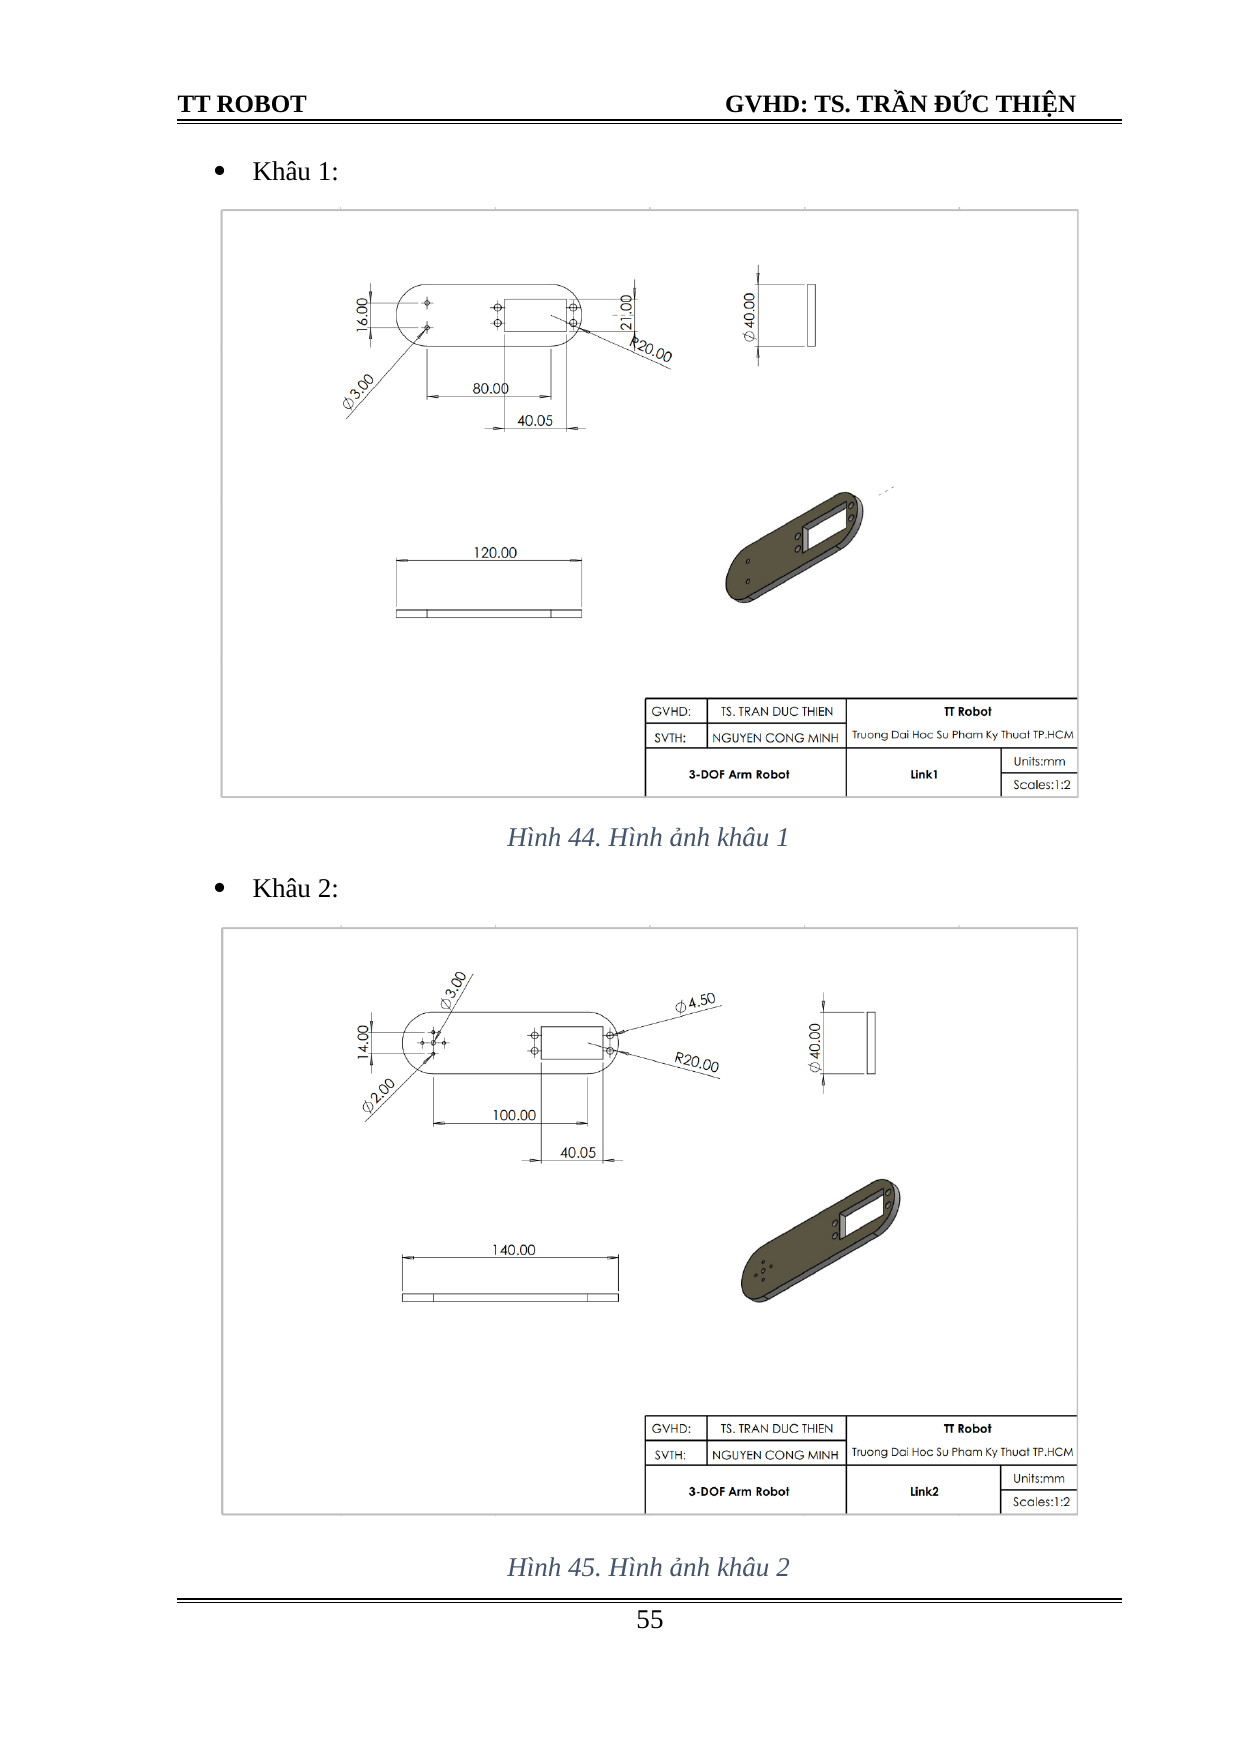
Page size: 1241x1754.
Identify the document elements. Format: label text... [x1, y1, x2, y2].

list Khâu 1: [215, 155, 1122, 187]
picture [221, 925, 1079, 1516]
picture [220, 207, 1079, 798]
